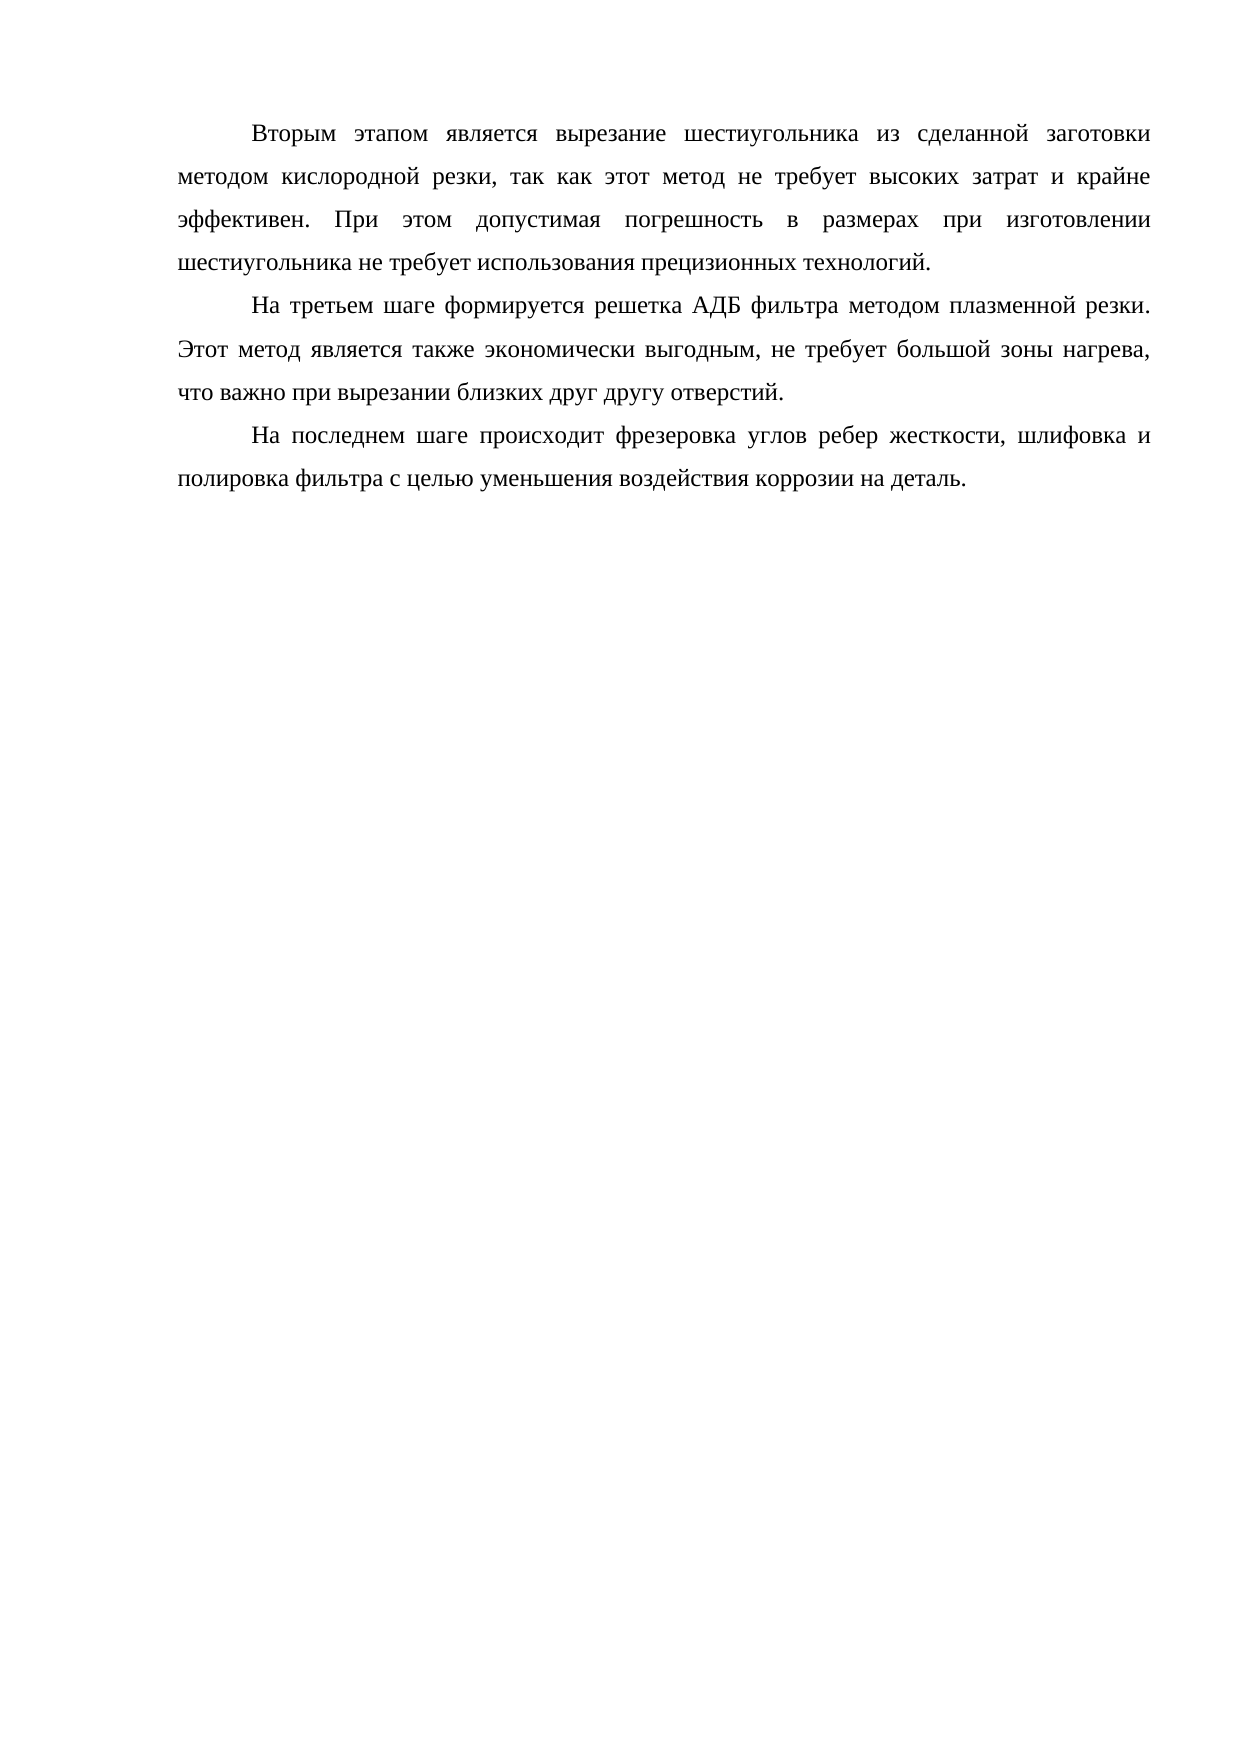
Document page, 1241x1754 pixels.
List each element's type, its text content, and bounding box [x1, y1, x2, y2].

text Вторым этапом является вырезание шестиугольника из сделанной заготовки методом кислородной резки, так как этот метод не требует высоких затрат и крайне эффективен. При этом допустимая погрешность в размерах при изготовлении шестиугольника не требует использования прецизионных технологий. [177, 118, 1152, 276]
text На последнем шаге происходит фрезеровка углов ребер жесткости, шлифовка и полировка фильтра с целью уменьшения воздействия коррозии на деталь. [177, 420, 1152, 492]
text На третьем шаге формируется решетка АДБ фильтра методом плазменной резки. Этот метод является также экономически выгодным, не требует большой зоны нагрева, что важно при вырезании близких друг другу отверстий. [177, 291, 1152, 406]
